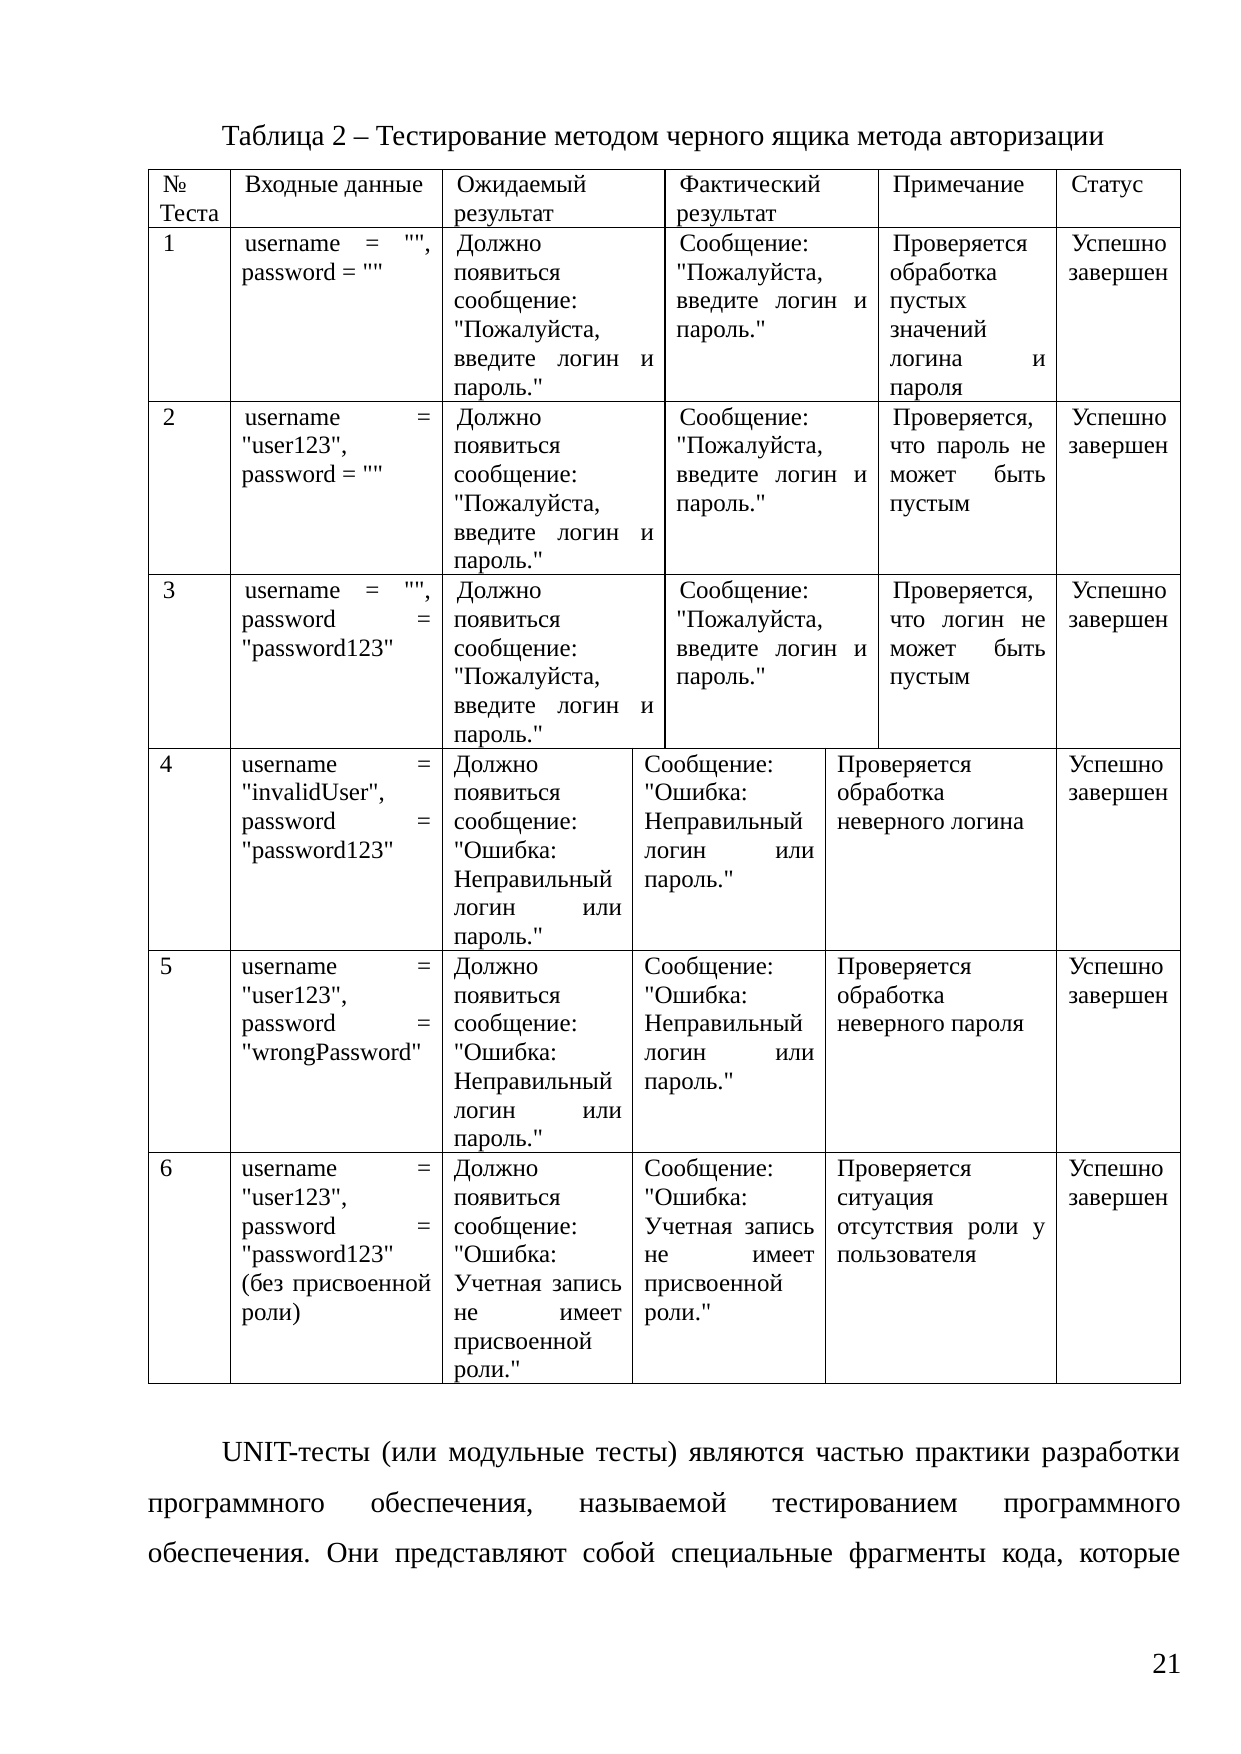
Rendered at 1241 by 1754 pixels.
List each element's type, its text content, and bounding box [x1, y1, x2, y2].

table_cell 1 [149, 228, 230, 401]
table_header Входные данные [231, 170, 442, 227]
table_cell username = "invalidUser", password = "password123" [231, 749, 442, 950]
table_cell Успешно завершен [1057, 951, 1180, 1152]
table_cell username = "", password = "" [231, 228, 442, 401]
table_cell Сообщение: "Пожалуйста, введите логин и пароль." [666, 228, 878, 401]
table_cell Проверяется, что пароль не может быть пустым [879, 402, 1056, 574]
table_cell Должно появиться сообщение: "Ошибка: Неправильный логин или пароль." [443, 951, 632, 1152]
text Таблица 2 – Тестирование методом черного ящика метода авторизации [148, 118, 1181, 152]
table_cell username = "user123", password = "" [231, 402, 442, 574]
table_cell Сообщение: "Ошибка: Учетная запись не имеет присвоенной роли." [633, 1153, 825, 1383]
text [148, 1434, 1181, 1569]
table_cell Успешно завершен [1057, 575, 1180, 748]
table_header № Теста [149, 170, 230, 227]
table_header Статус [1057, 170, 1180, 227]
table_cell Успешно завершен [1057, 1153, 1180, 1383]
table_cell Сообщение: "Пожалуйста, введите логин и пароль." [666, 402, 878, 574]
table_cell Должно появиться сообщение: "Пожалуйста, введите логин и пароль." [443, 228, 664, 401]
table_cell Сообщение: "Пожалуйста, введите логин и пароль." [666, 575, 878, 748]
table_cell Проверяется обработка неверного пароля [826, 951, 1056, 1152]
table_cell username = "user123", password = "wrongPassword" [231, 951, 442, 1152]
table_cell Должно появиться сообщение: "Ошибка: Неправильный логин или пароль." [443, 749, 632, 950]
table_cell Должно появиться сообщение: "Пожалуйста, введите логин и пароль." [443, 575, 664, 748]
table_cell 3 [149, 575, 230, 748]
table_cell Проверяется, что логин не может быть пустым [879, 575, 1056, 748]
table_cell Проверяется обработка неверного логина [826, 749, 1056, 950]
table_cell 5 [149, 951, 230, 1152]
table_cell Проверяется ситуация отсутствия роли у пользователя [826, 1153, 1056, 1383]
table_header Примечание [879, 170, 1056, 227]
table_cell Успешно завершен [1057, 749, 1180, 950]
table_cell Сообщение: "Ошибка: Неправильный логин или пароль." [633, 951, 825, 1152]
table_cell username = "user123", password = "password123" (без присвоенной роли) [231, 1153, 442, 1383]
table_cell Проверяется обработка пустых значений логина и пароля [879, 228, 1056, 401]
table_cell 6 [149, 1153, 230, 1383]
table_header Ожидаемый результат [443, 170, 664, 227]
table_cell 2 [149, 402, 230, 574]
table_cell username = "", password = "password123" [231, 575, 442, 748]
table_cell Должно появиться сообщение: "Ошибка: Учетная запись не имеет присвоенной роли." [443, 1153, 632, 1383]
table_cell Сообщение: "Ошибка: Неправильный логин или пароль." [633, 749, 825, 950]
table_header Фактический результат [666, 170, 878, 227]
table_cell Успешно завершен [1057, 402, 1180, 574]
table_cell Должно появиться сообщение: "Пожалуйста, введите логин и пароль." [443, 402, 664, 574]
table_cell 4 [149, 749, 230, 950]
table_cell Успешно завершен [1057, 228, 1180, 401]
